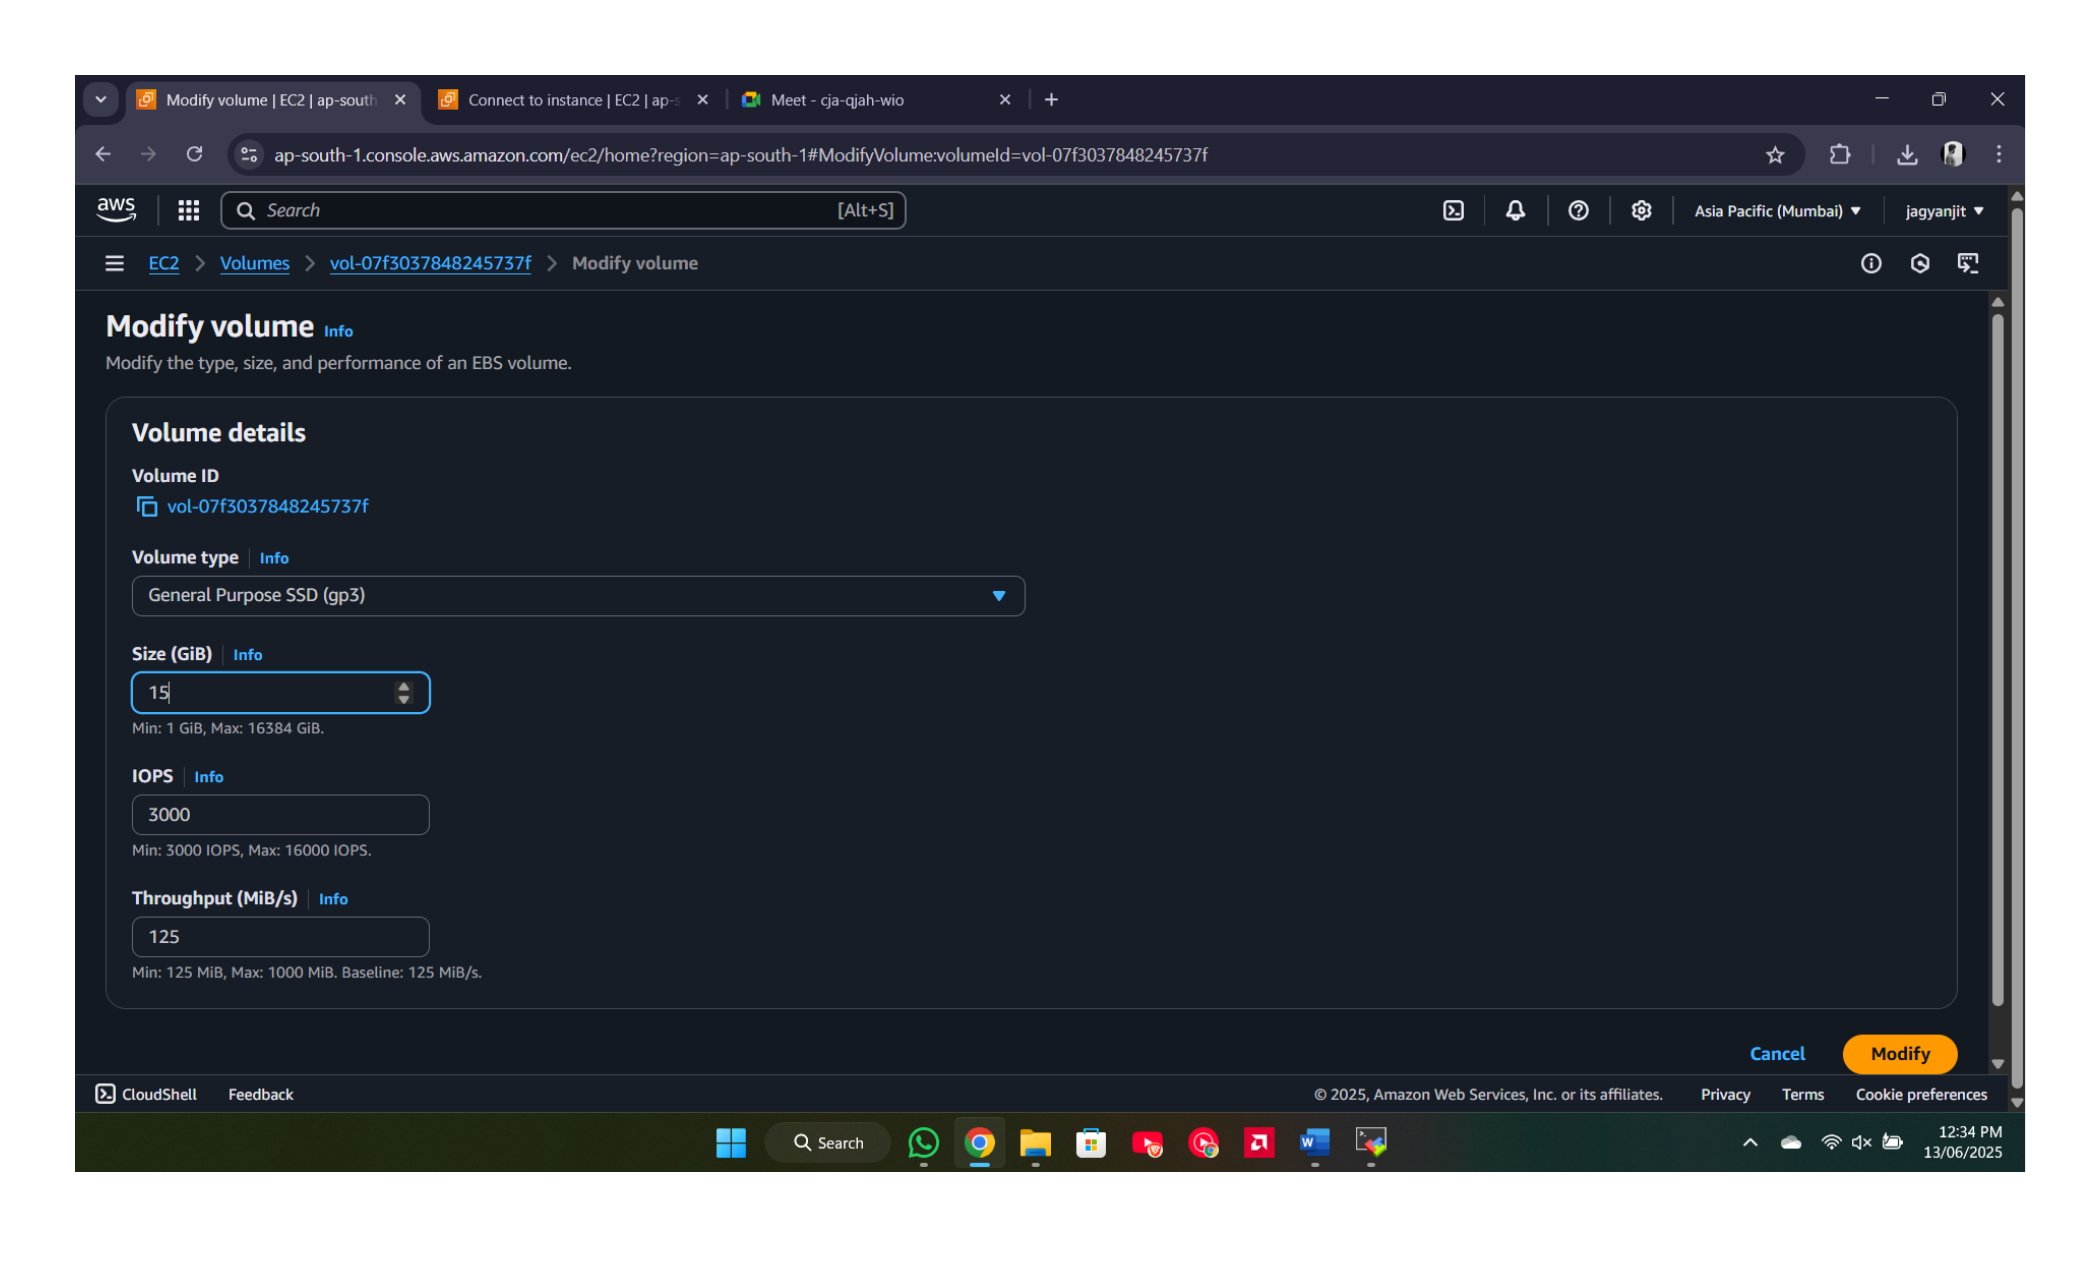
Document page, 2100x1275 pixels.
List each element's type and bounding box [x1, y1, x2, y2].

picture [75, 75, 2026, 1172]
